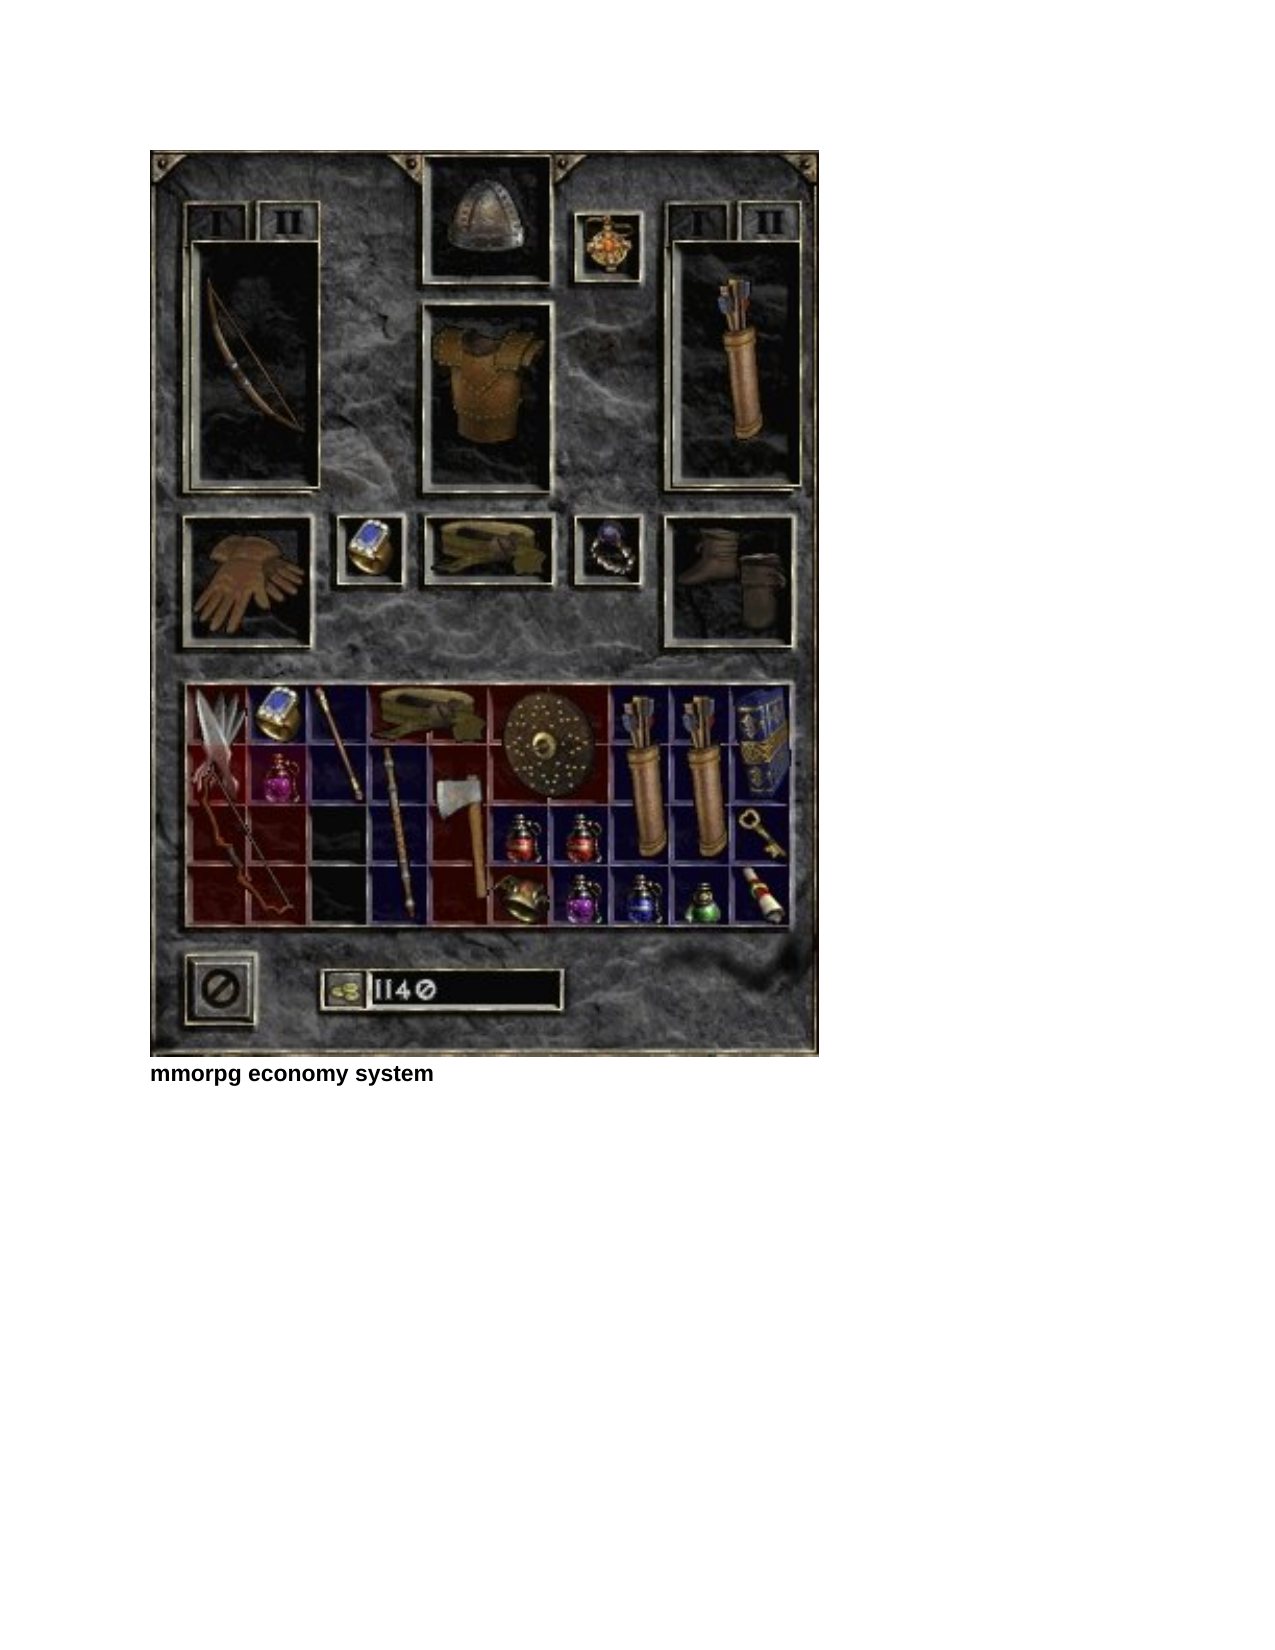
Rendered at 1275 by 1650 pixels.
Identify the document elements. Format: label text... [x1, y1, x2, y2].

picture [150, 150, 819, 1057]
